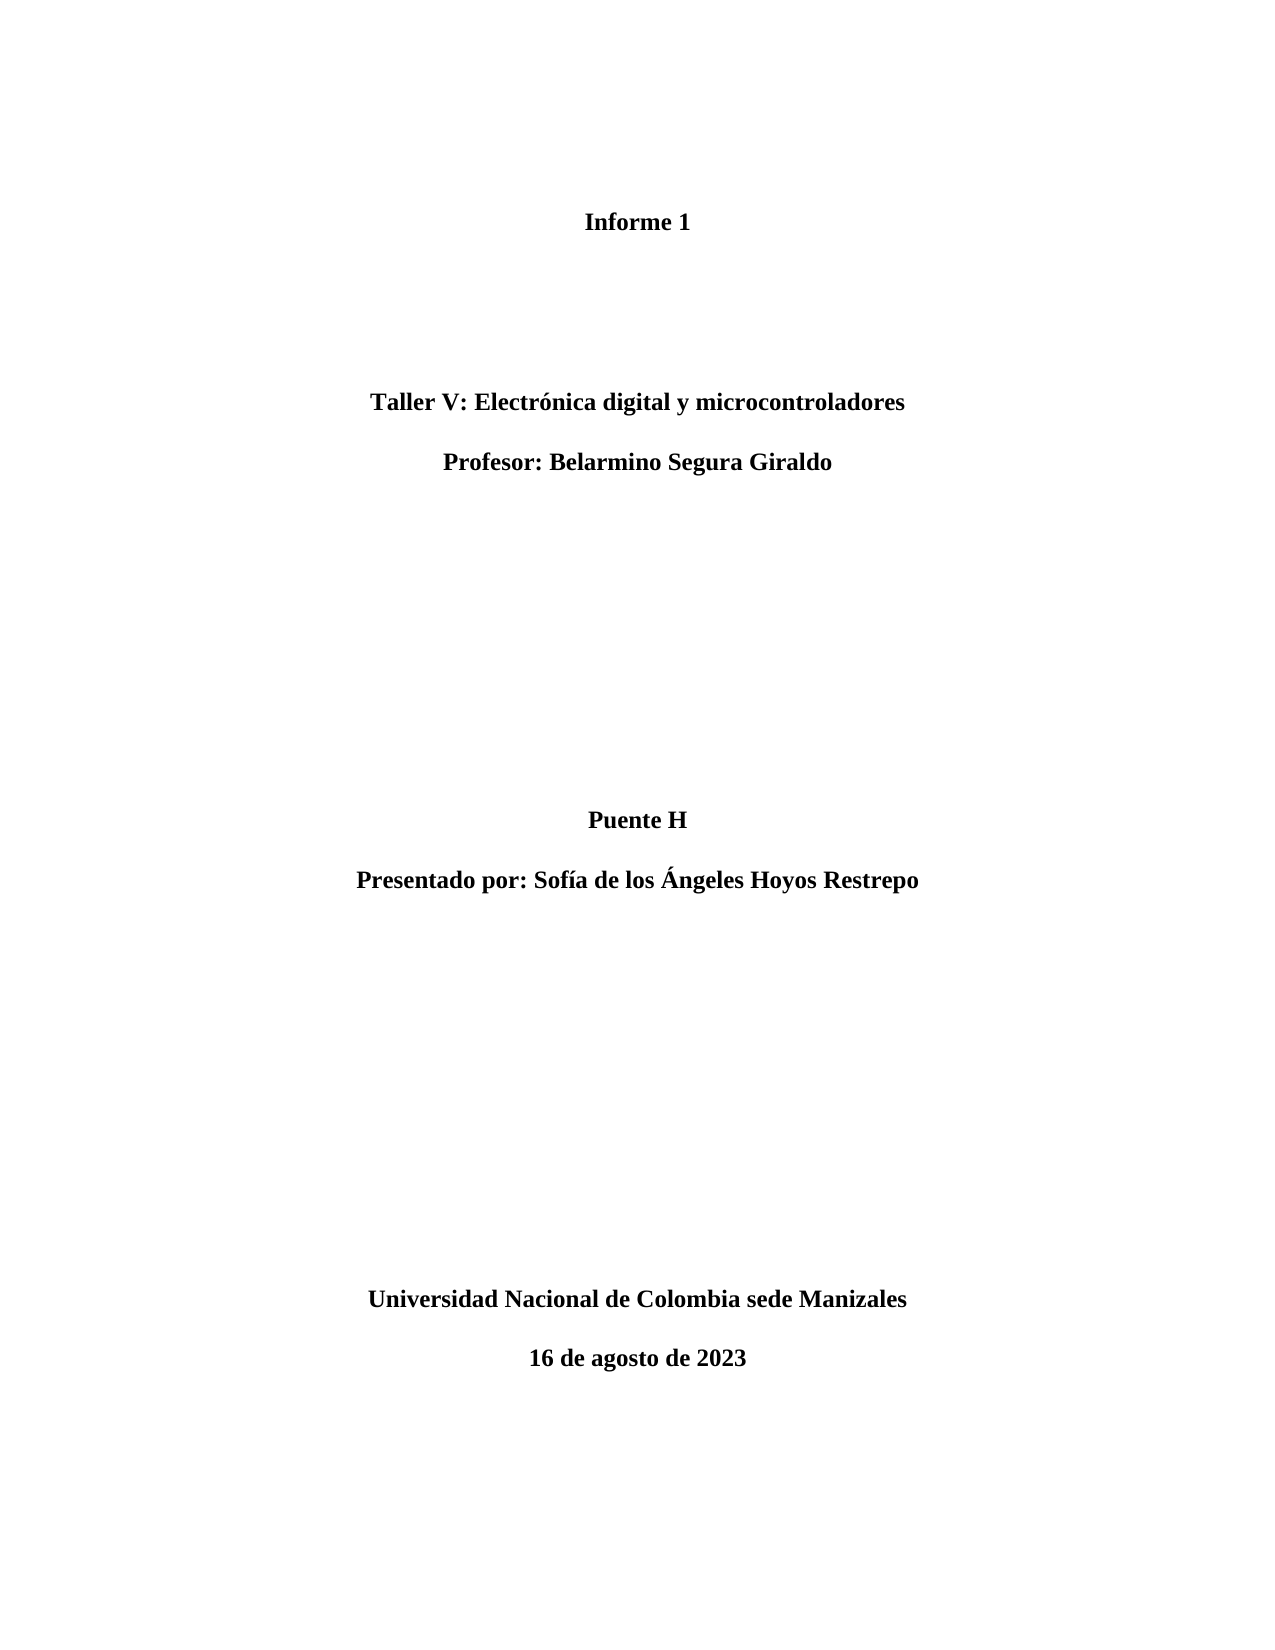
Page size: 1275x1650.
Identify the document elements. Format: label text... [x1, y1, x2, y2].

text Informe 1 [177, 207, 1098, 236]
text Taller V: Electrónica digital y microcontroladores [177, 387, 1098, 416]
text Universidad Nacional de Colombia sede Manizales [177, 1284, 1098, 1312]
text Puente H [177, 805, 1098, 834]
text Profesor: Belarmino Segura Giraldo [177, 447, 1098, 475]
text Presentado por: Sofía de los Ángeles Hoyos Restrepo [177, 865, 1098, 894]
text 16 de agosto de 2023 [177, 1343, 1098, 1372]
